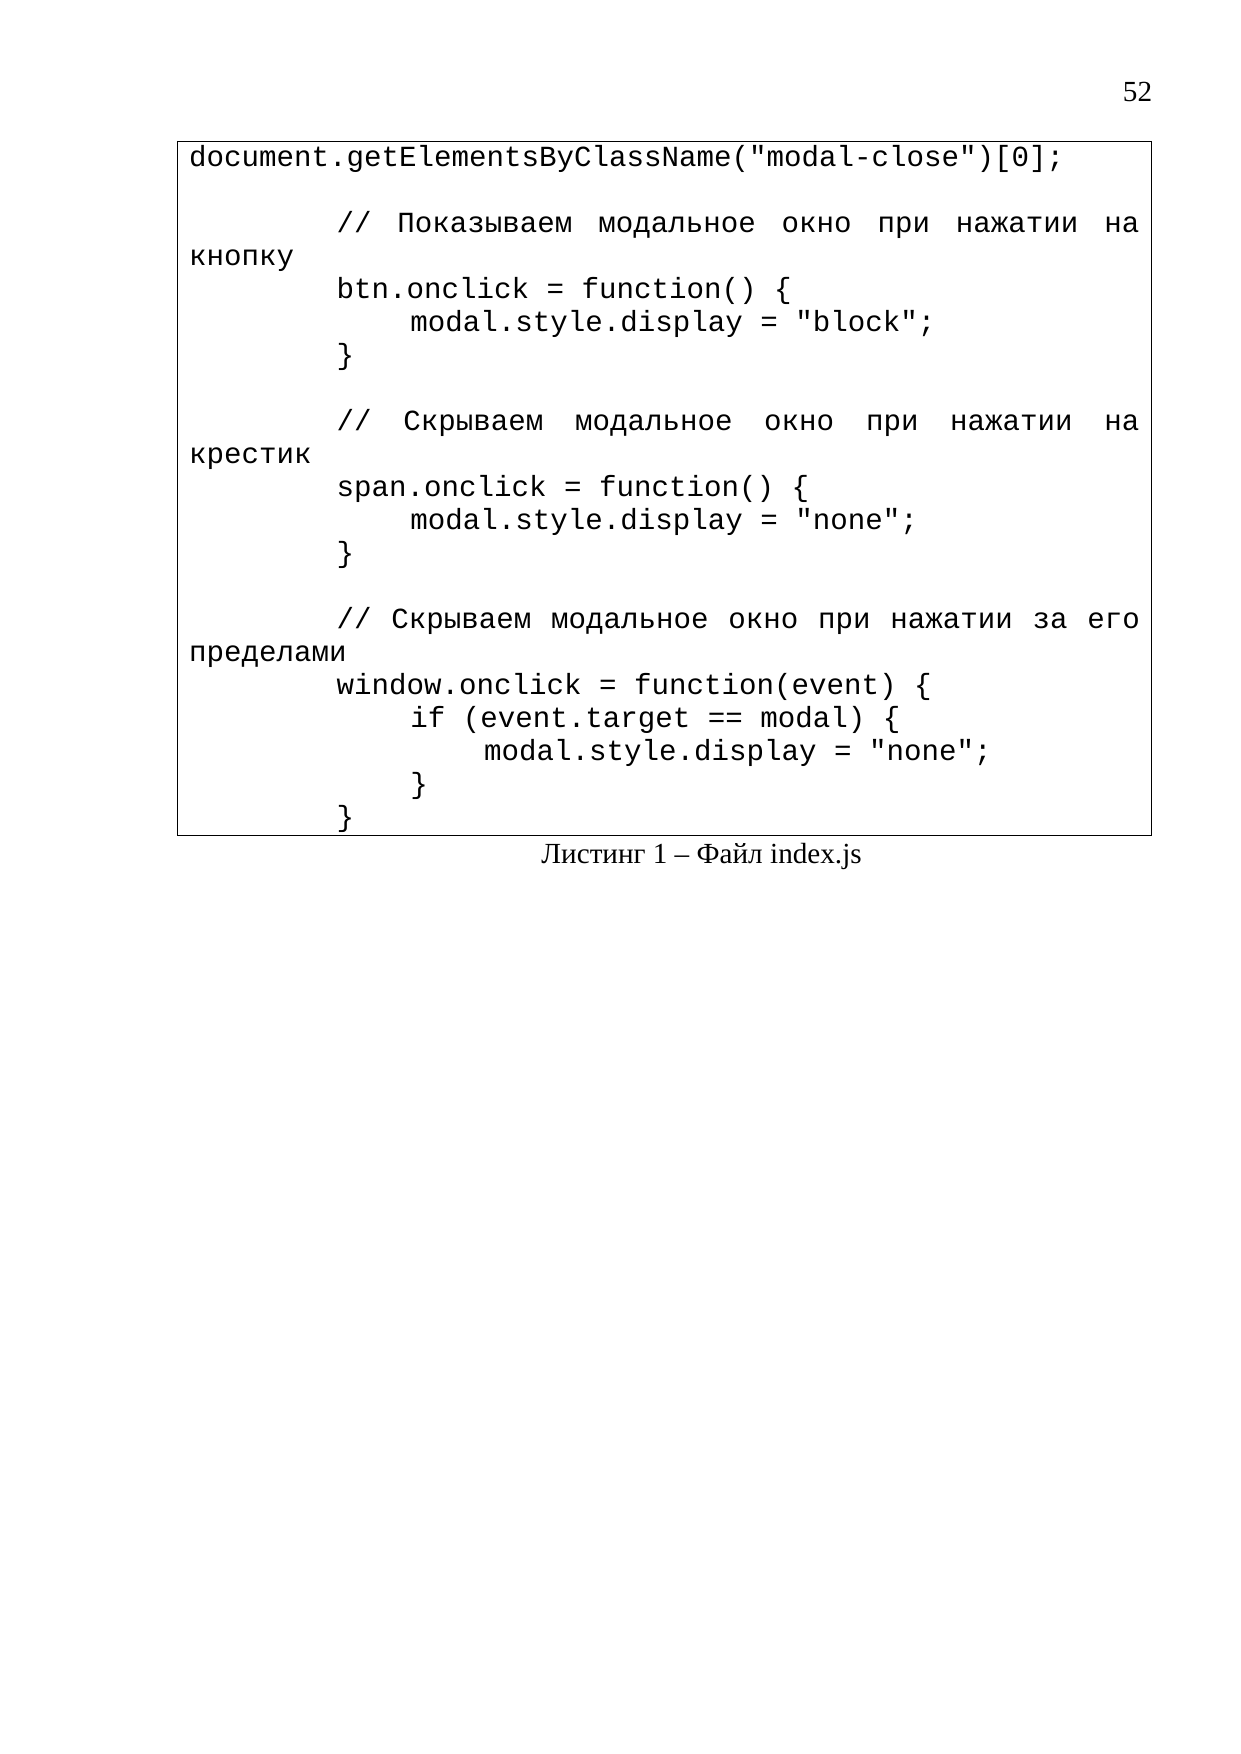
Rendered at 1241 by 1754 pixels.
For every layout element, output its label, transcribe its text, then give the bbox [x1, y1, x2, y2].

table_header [178, 142, 1151, 835]
text Листинг 1 – Файл index.js [177, 836, 1152, 870]
